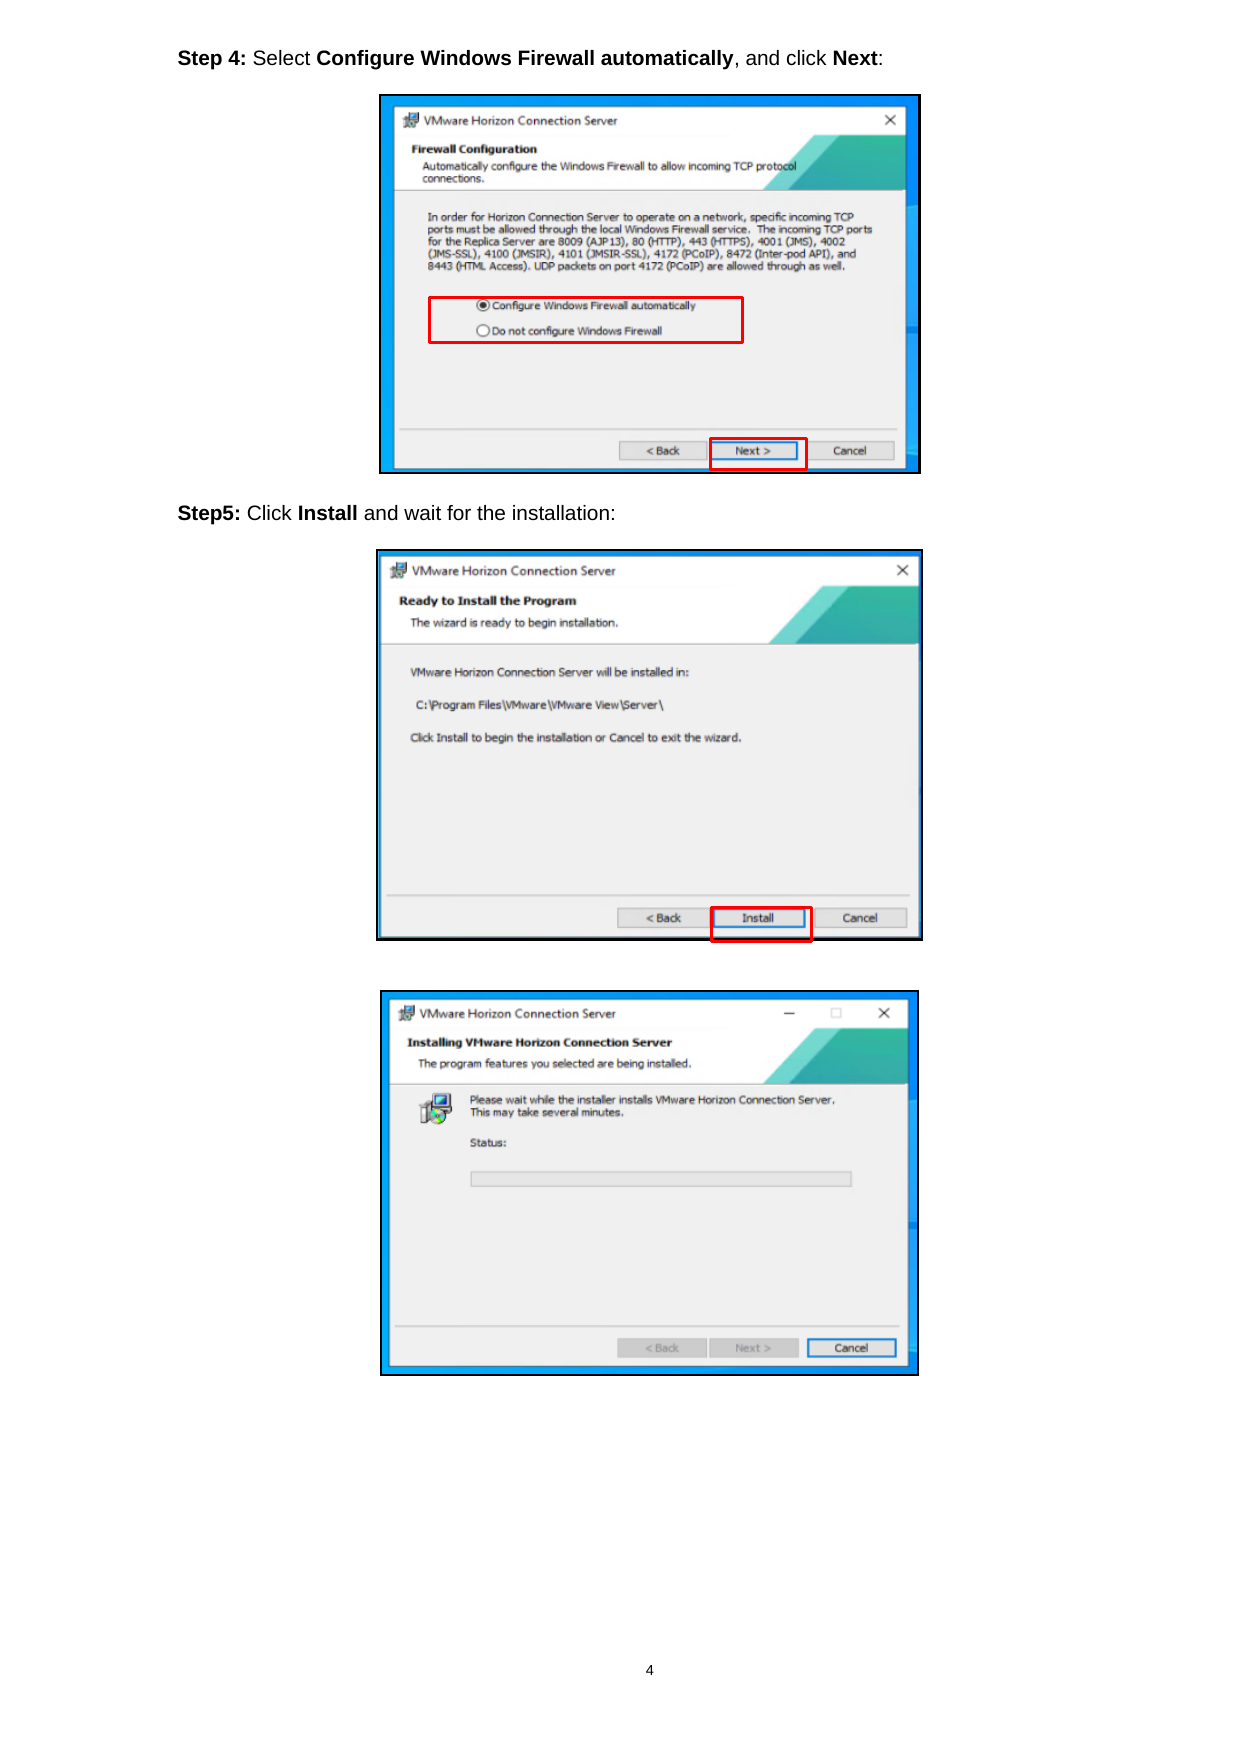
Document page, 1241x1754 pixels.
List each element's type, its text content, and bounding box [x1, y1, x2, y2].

picture [386, 992, 917, 1374]
picture [713, 909, 810, 938]
picture [394, 96, 918, 472]
picture [712, 440, 805, 468]
text Step5: Click Install and wait for the installation: [177, 499, 1122, 524]
picture [378, 551, 921, 938]
text Step 4: Select Configure Windows Firewall automatically, and click Next: [177, 44, 1122, 69]
